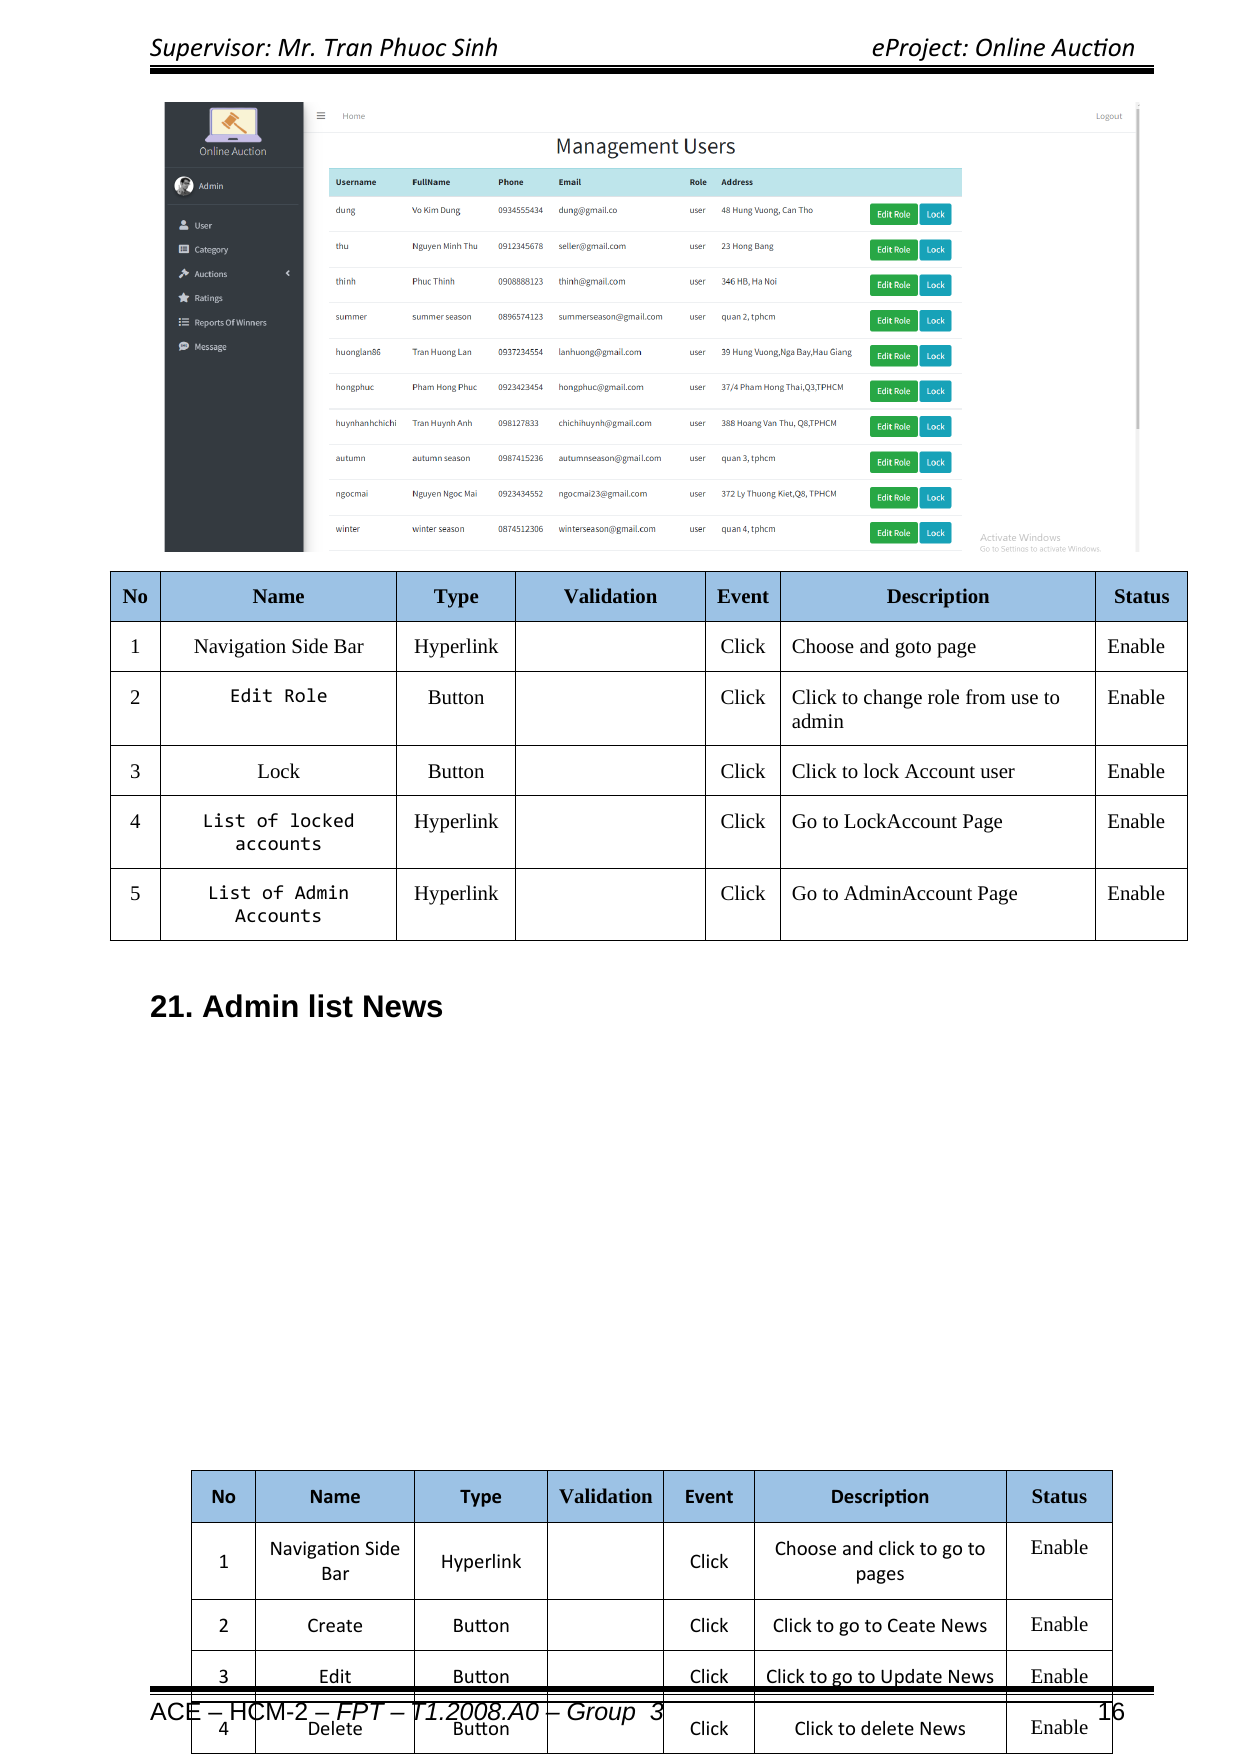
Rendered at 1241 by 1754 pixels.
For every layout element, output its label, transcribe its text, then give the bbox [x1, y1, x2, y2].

table_cell Edit Role [161, 672, 396, 745]
table_cell Click [706, 672, 780, 745]
table_cell List of locked accounts [161, 796, 396, 868]
table_header Type [415, 1471, 547, 1522]
table_cell Enable [1007, 1703, 1112, 1753]
table_cell Enable [1007, 1651, 1112, 1701]
table_cell Hyperlink [397, 869, 515, 940]
table_cell Click [664, 1651, 754, 1701]
table_cell Create [256, 1600, 414, 1650]
table_header No [192, 1471, 255, 1522]
table_cell 4 [111, 796, 160, 868]
table_header Status [1096, 572, 1187, 621]
table_cell Button [415, 1703, 547, 1753]
table_cell Click to go to Ceate News [755, 1600, 1006, 1650]
table_cell Choose and goto page [781, 622, 1095, 671]
table_header Validation [548, 1471, 663, 1522]
table_cell Button [415, 1651, 547, 1701]
table_cell Click [706, 796, 780, 868]
table_cell [548, 1523, 663, 1598]
table_cell Enable [1096, 746, 1187, 795]
table_cell Go to AdminAccount Page [781, 869, 1095, 940]
table_cell Navigation Side Bar [256, 1523, 414, 1598]
table_cell Click to change role from use to admin [781, 672, 1095, 745]
table_cell [516, 622, 705, 671]
table_cell Hyperlink [397, 622, 515, 671]
table_cell Delete [256, 1703, 414, 1753]
table_header Type [397, 572, 515, 621]
table_cell Click [664, 1703, 754, 1753]
table_cell Lock [161, 746, 396, 795]
table_cell Enable [1096, 622, 1187, 671]
table_cell Click [706, 869, 780, 940]
table_cell Click [706, 622, 780, 671]
table_cell Button [397, 672, 515, 745]
table_header No [111, 572, 160, 621]
table_cell [516, 746, 705, 795]
table_cell Hyperlink [397, 796, 515, 868]
table_cell Hyperlink [415, 1523, 547, 1598]
table_cell Choose and click to go to pages [755, 1523, 1006, 1598]
table_cell [548, 1651, 663, 1701]
table_header Validation [516, 572, 705, 621]
table_cell 5 [111, 869, 160, 940]
table_cell List of Admin Accounts [161, 869, 396, 940]
table_cell 1 [111, 622, 160, 671]
table_cell Button [397, 746, 515, 795]
table_cell Click [706, 746, 780, 795]
table_cell Click to go to Update News [755, 1651, 1006, 1701]
table_cell Click [664, 1523, 754, 1598]
subtitle 21. Admin list News [150, 988, 1154, 1024]
table_header Description [781, 572, 1095, 621]
table_cell Go to LockAccount Page [781, 796, 1095, 868]
table_cell Navigation Side Bar [161, 622, 396, 671]
table_cell Enable [1007, 1523, 1112, 1598]
table_cell 3 [192, 1651, 255, 1701]
table_cell [516, 869, 705, 940]
table_header Status [1007, 1471, 1112, 1522]
table_cell Button [415, 1600, 547, 1650]
table_cell Click to delete News [755, 1703, 1006, 1753]
table_cell 2 [192, 1600, 255, 1650]
table_cell Enable [1096, 869, 1187, 940]
table_cell [548, 1703, 663, 1753]
table_cell 2 [111, 672, 160, 745]
table_cell Enable [1096, 672, 1187, 745]
table_cell [516, 796, 705, 868]
table_cell [516, 672, 705, 745]
table_cell Edit [256, 1651, 414, 1701]
table_cell Click [664, 1600, 754, 1650]
table_cell 1 [192, 1523, 255, 1598]
picture [164, 102, 1140, 552]
table_header Description [755, 1471, 1006, 1522]
table_header Name [256, 1471, 414, 1522]
table_cell [548, 1600, 663, 1650]
table_cell 4 [192, 1703, 255, 1753]
table_header Name [161, 572, 396, 621]
table_cell 3 [111, 746, 160, 795]
table_header Event [706, 572, 780, 621]
table_cell Click to lock Account user [781, 746, 1095, 795]
table_header Event [664, 1471, 754, 1522]
table_cell Enable [1007, 1600, 1112, 1650]
table_cell Enable [1096, 796, 1187, 868]
